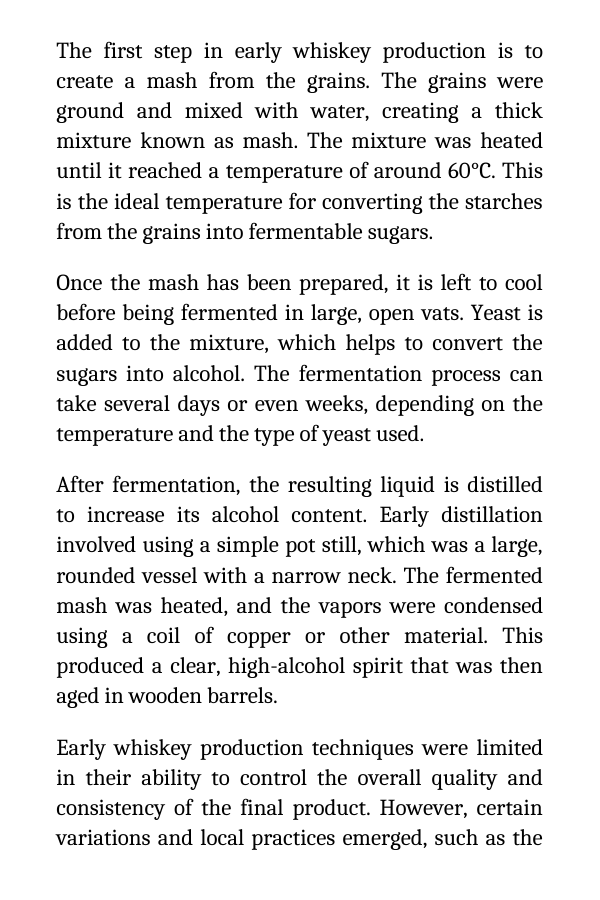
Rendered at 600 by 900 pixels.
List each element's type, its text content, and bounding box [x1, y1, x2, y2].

text Once the mash has been prepared, it is left to cool before being fermented in large, open vats. Yeast is added to the mixture, which helps to convert the sugars into alcohol. The fermentation process can take several days or even weeks, depending on the temperature and the type of yeast used. [56, 270, 544, 447]
text After fermentation, the resulting liquid is distilled to increase its alcohol content. Early distillation involved using a simple pot still, which was a large, rounded vessel with a narrow neck. The fermented mash was heated, and the vapors were condensed using a coil of copper or other material. This produced a clear, high-alcohol spirit that was then aged in wooden barrels. [56, 472, 544, 710]
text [56, 734, 544, 851]
text The first step in early whiskey production is to create a mash from the grains. The grains were ground and mixed with water, creating a thick mixture known as mash. The mixture was heated until it reached a temperature of around 60°C. This is the ideal temperature for converting the starches from the grains into fermentable sugars. [56, 37, 544, 245]
